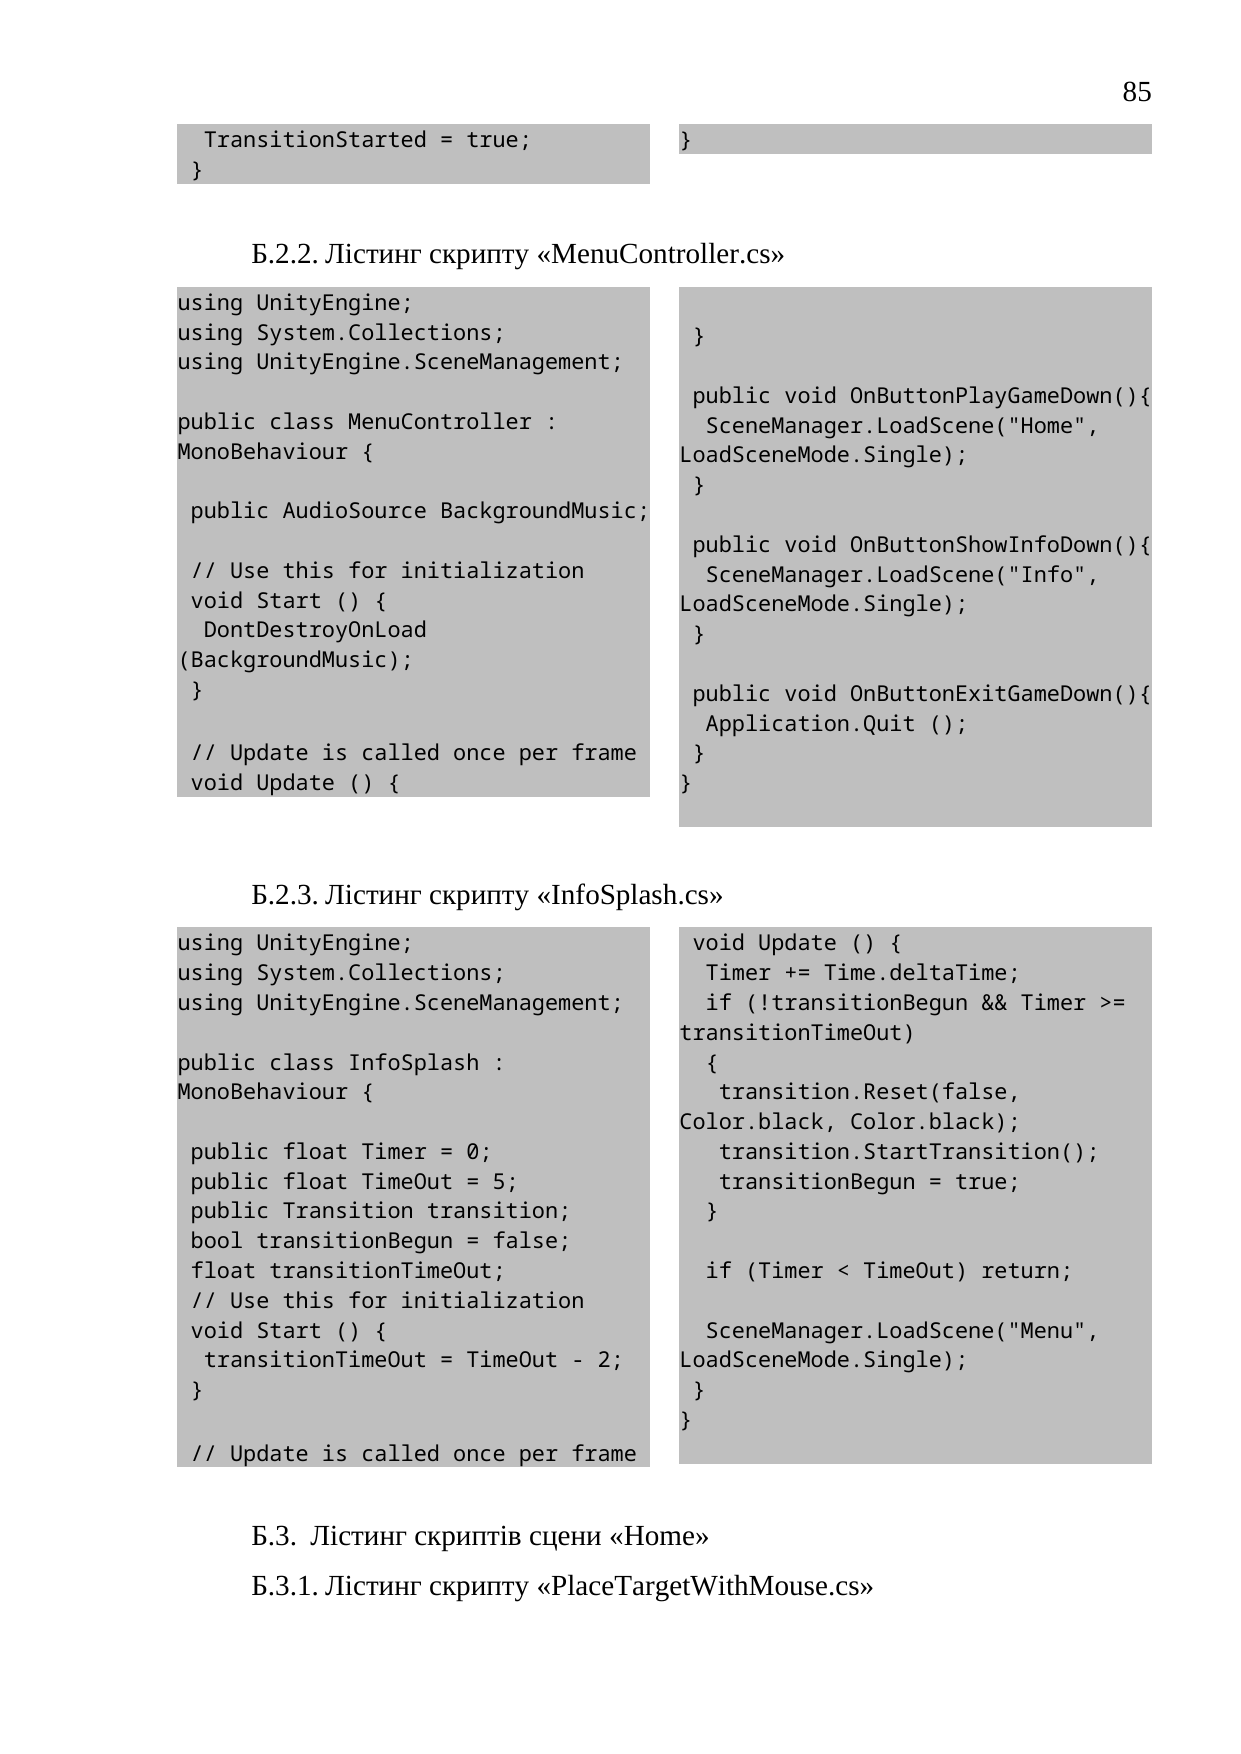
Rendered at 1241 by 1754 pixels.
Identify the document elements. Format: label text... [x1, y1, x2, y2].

text using UnityEngine; [177, 927, 650, 957]
text } [679, 767, 1152, 797]
text } [679, 618, 1152, 648]
text TransitionStarted = true; [177, 124, 650, 154]
text bool transitionBegun = false; [177, 1225, 650, 1255]
text public class InfoSplash : MonoBehaviour { [177, 1047, 650, 1106]
text transitionBegun = true; [679, 1166, 1152, 1196]
text if (!transitionBegun && Timer >= transitionTimeOut) [679, 987, 1152, 1047]
text using System.Collections; [177, 957, 650, 987]
text public class MenuController : MonoBehaviour { [177, 406, 650, 466]
text if (Timer < TimeOut) return; [679, 1255, 1152, 1285]
text public void OnButtonExitGameDown(){ [679, 678, 1152, 708]
text public void OnButtonPlayGameDown(){ [679, 380, 1152, 410]
text public Transition transition; [177, 1196, 650, 1225]
text public float Timer = 0; [177, 1136, 650, 1166]
text // Update is called once per frame [177, 1438, 650, 1467]
text } [679, 1196, 1152, 1225]
text } [177, 1374, 650, 1404]
text SceneManager.LoadScene("Home", LoadSceneMode.Single); [679, 410, 1152, 469]
text } [679, 124, 1152, 154]
subtitle Лістинг скриптів сцени «Home» [251, 1518, 1152, 1551]
text Timer += Time.deltaTime; [679, 957, 1152, 987]
text Application.Quit (); [679, 708, 1152, 737]
text } [177, 674, 650, 704]
text transition.Reset(false, Color.black, Color.black); [679, 1076, 1152, 1136]
text } [679, 1404, 1152, 1434]
text void Update () { [679, 927, 1152, 957]
text using UnityEngine.SceneManagement; [177, 987, 650, 1017]
text } [679, 737, 1152, 767]
text // Use this for initialization [177, 1285, 650, 1315]
text public void OnButtonShowInfoDown(){ [679, 529, 1152, 559]
text SceneManager.LoadScene("Info", LoadSceneMode.Single); [679, 559, 1152, 618]
subtitle Лістинг скрипту «InfoSplash.cs» [251, 877, 1152, 911]
text SceneManager.LoadScene("Menu", LoadSceneMode.Single); [679, 1315, 1152, 1374]
text using System.Collections; [177, 317, 650, 346]
text public AudioSource BackgroundMusic; [177, 495, 650, 525]
text } [679, 469, 1152, 499]
text using UnityEngine.SceneManagement; [177, 346, 650, 376]
text void Update () { [177, 767, 650, 797]
text DontDestroyOnLoad (BackgroundMusic); [177, 614, 650, 674]
text transition.StartTransition(); [679, 1136, 1152, 1166]
text using UnityEngine; [177, 287, 650, 317]
text // Update is called once per frame [177, 737, 650, 767]
text } [177, 154, 650, 184]
text void Start () { [177, 585, 650, 614]
text transitionTimeOut = TimeOut - 2; [177, 1344, 650, 1374]
subtitle Лістинг скрипту «PlaceTargetWithMouse.cs» [251, 1568, 1152, 1602]
text } [679, 1374, 1152, 1404]
text } [679, 320, 1152, 350]
text { [679, 1047, 1152, 1076]
text float transitionTimeOut; [177, 1255, 650, 1285]
subtitle Лістинг скрипту «MenuController.cs» [251, 236, 1152, 270]
text // Use this for initialization [177, 555, 650, 585]
text public float TimeOut = 5; [177, 1166, 650, 1196]
text void Start () { [177, 1315, 650, 1344]
